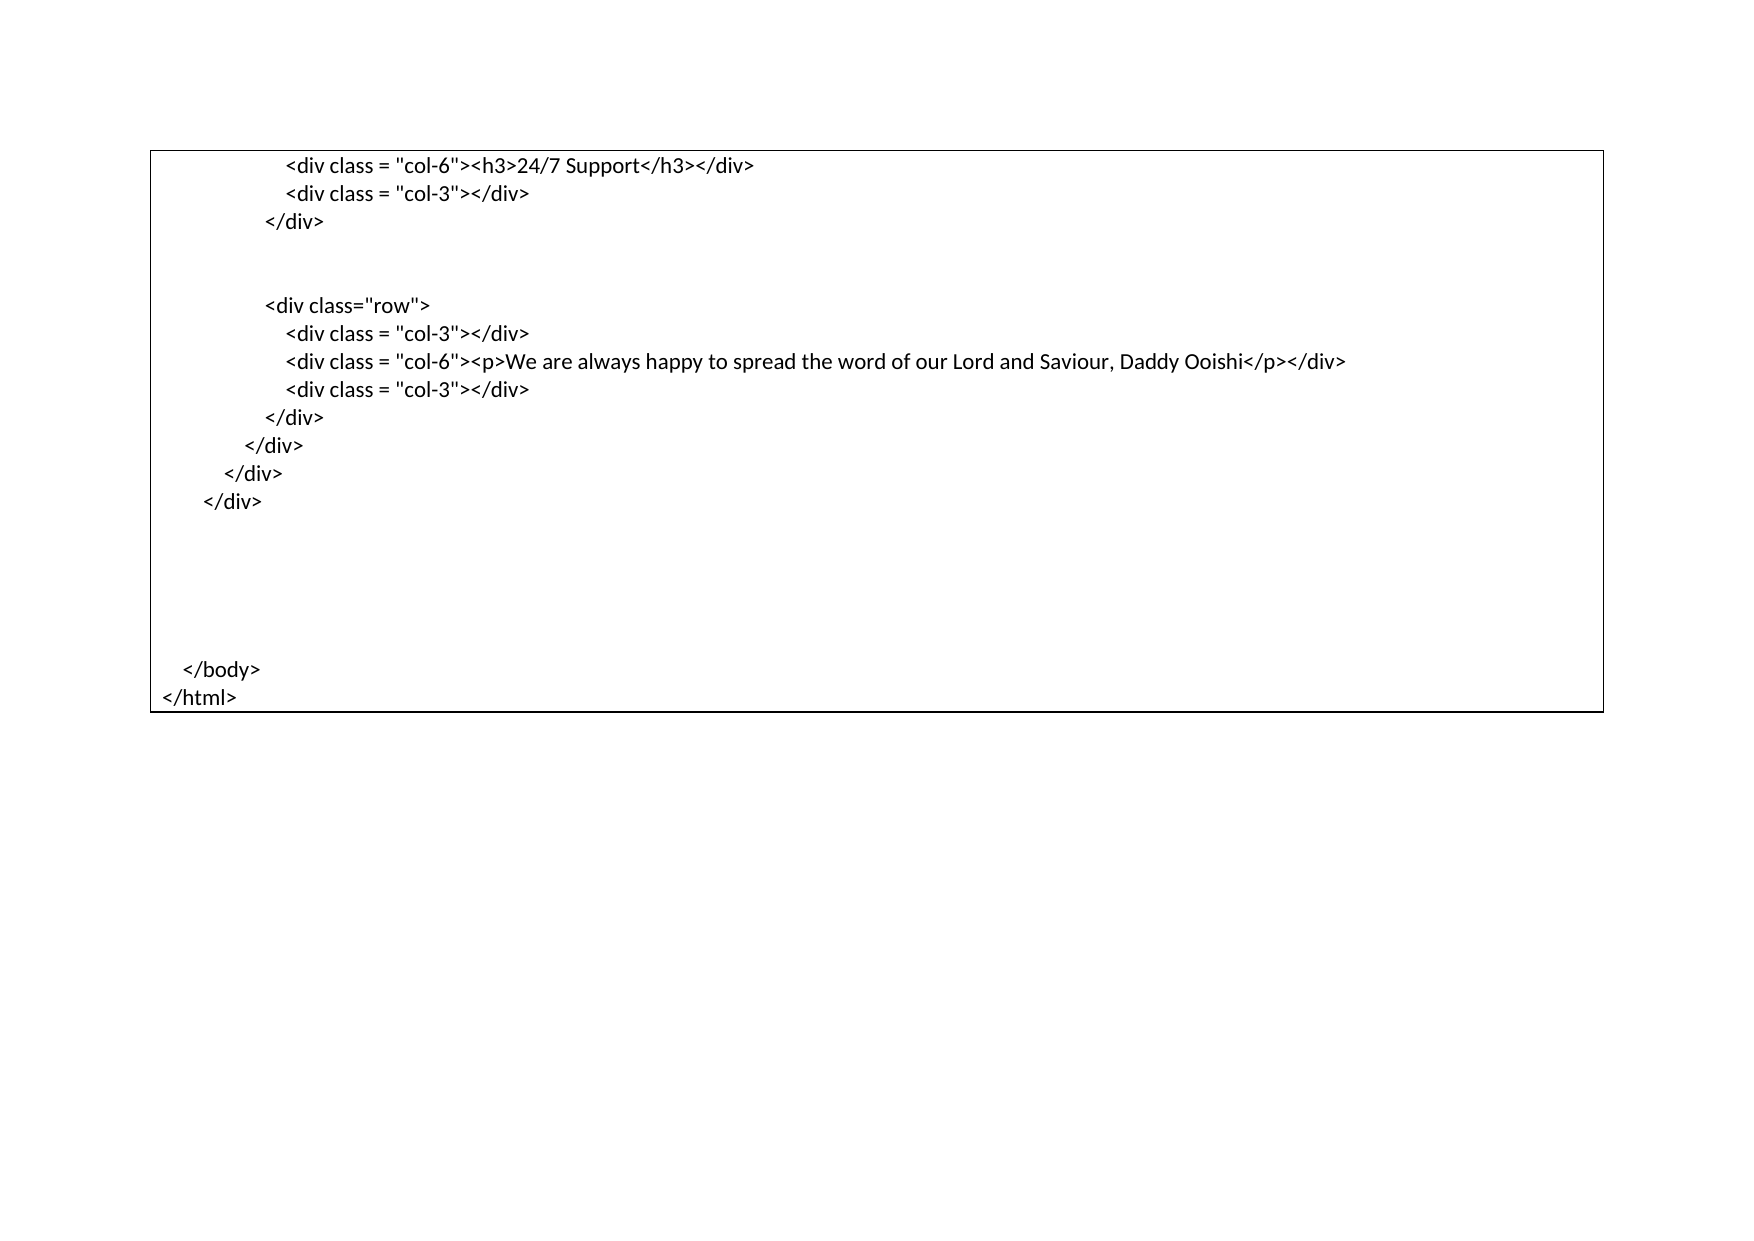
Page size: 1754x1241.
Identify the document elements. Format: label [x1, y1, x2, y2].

table_header [151, 151, 1603, 711]
